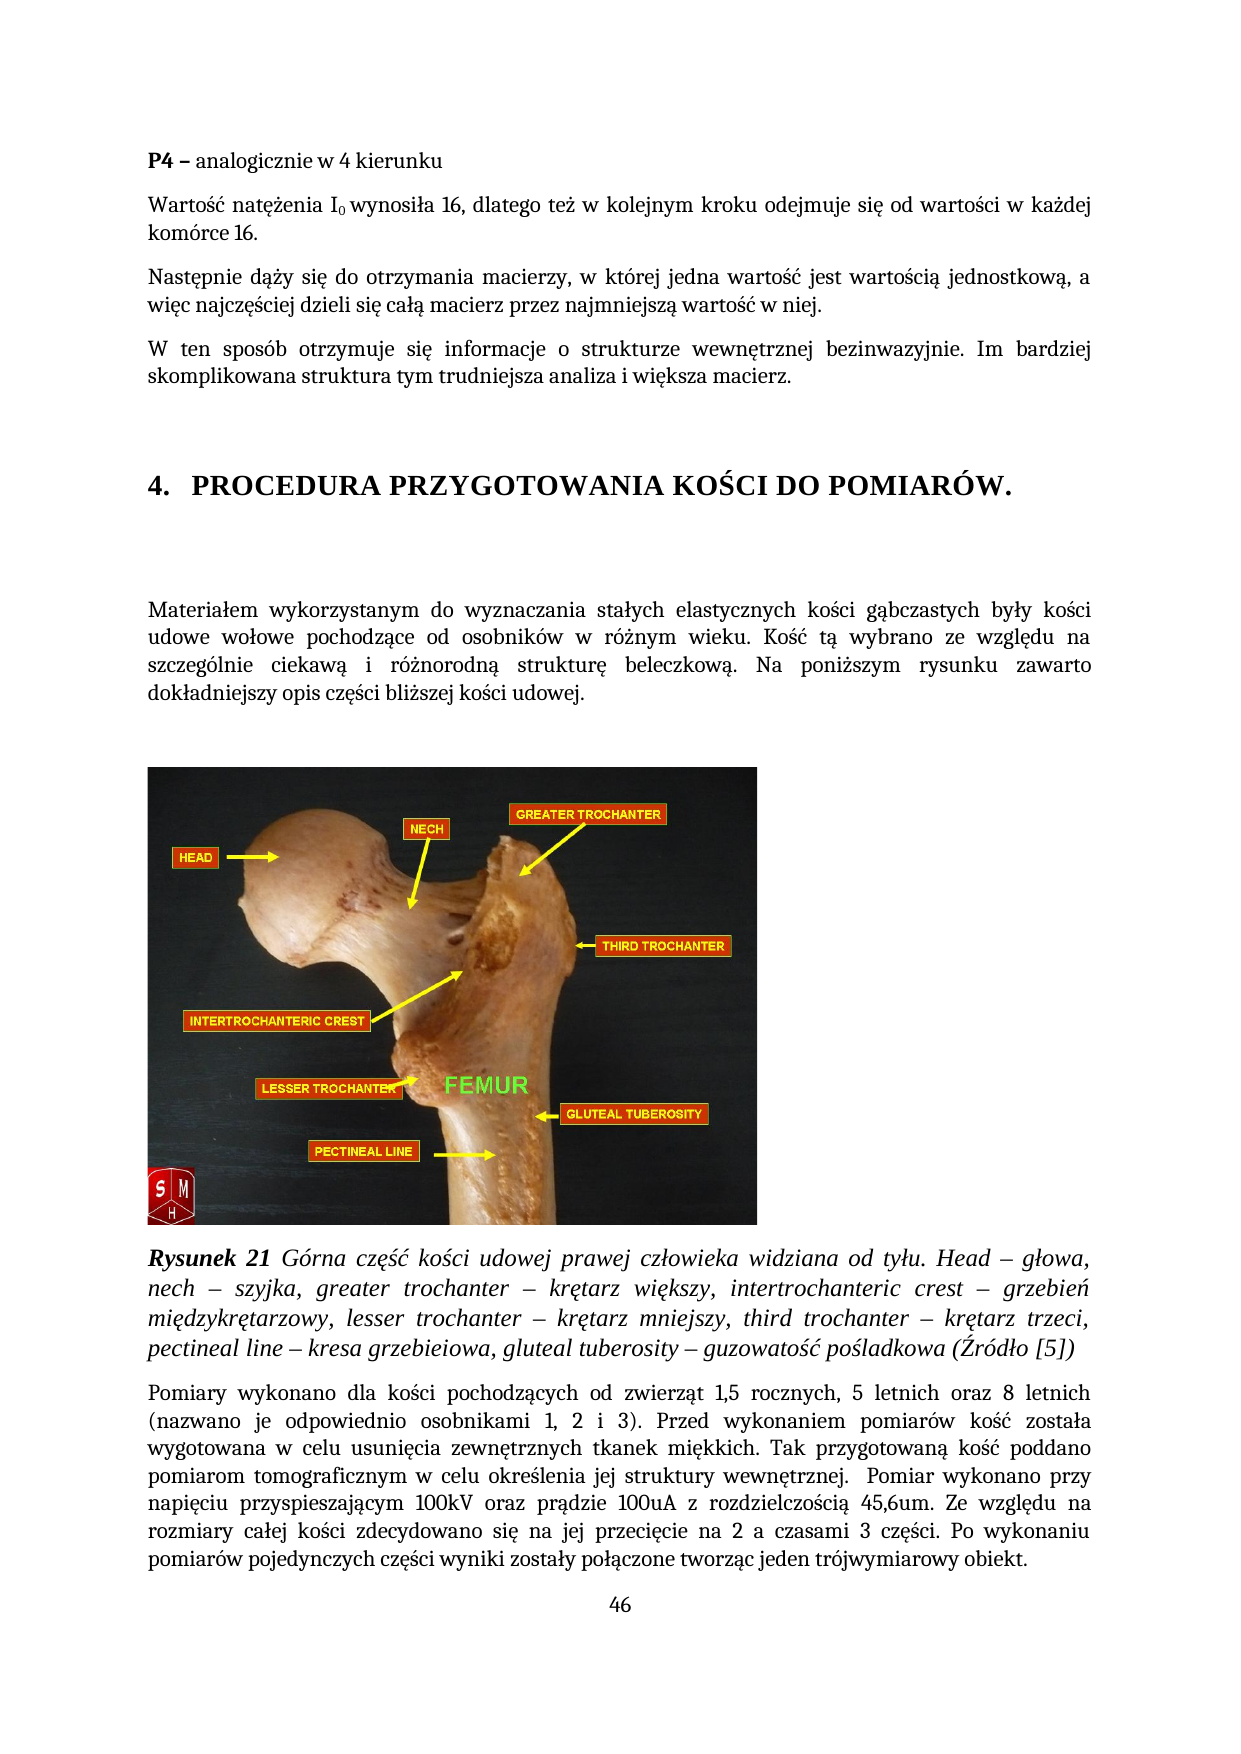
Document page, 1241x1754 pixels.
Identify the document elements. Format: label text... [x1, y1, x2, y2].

text P4 – analogicznie w 4 kierunku [148, 148, 1092, 174]
subtitle Procedura przygotowania kości do pomiarów. [148, 468, 1092, 502]
text W ten sposób otrzymuje się informacje o strukturze wewnętrznej bezinwazyjnie. Im bardziej skomplikowana struktura tym trudniejsza analiza i większa macierz. [148, 336, 1092, 390]
text Wartość natężenia I0 wynosiła 16, dlatego też w kolejnym kroku odejmuje się od wartości w każdej komórce 16. [148, 192, 1092, 246]
text Materiałem wykorzystanym do wyznaczania stałych elastycznych kości gąbczastych były kości udowe wołowe pochodzące od osobników w różnym wieku. Kość tą wybrano ze względu na szczególnie ciekawą i różnorodną strukturę beleczkową. Na poniższym rysunku zawarto dokładniejszy opis części bliższej kości udowej. [148, 596, 1092, 706]
text Pomiary wykonano dla kości pochodzących od zwierząt 1,5 rocznych, 5 letnich oraz 8 letnich (nazwano je odpowiednio osobnikami 1, 2 i 3). Przed wykonaniem pomiarów kość została wygotowana w celu usunięcia zewnętrznych tkanek miękkich. Tak przygotowaną kość poddano pomiarom tomograficznym w celu określenia jej struktury wewnętrznej. Pomiar wykonano przy napięciu przyspieszającym 100kV oraz prądzie 100uA z rozdzielczością 45,6um. Ze względu na rozmiary całej kości zdecydowano się na jej przecięcie na 2 a czasami 3 części. Po wykonaniu pomiarów pojedynczych części wyniki zostały połączone tworząc jeden trójwymiarowy obiekt. [148, 1380, 1092, 1572]
text Następnie dąży się do otrzymania macierzy, w której jedna wartość jest wartością jednostkową, a więc najczęściej dzieli się całą macierz przez najmniejszą wartość w niej. [148, 264, 1092, 318]
text Rysunek 21 Górna część kości udowej prawej człowieka widziana od tyłu. Head – głowa, nech – szyjka, greater trochanter – krętarz większy, intertrochanteric crest – grzebień międzykrętarzowy, lesser trochanter – krętarz mniejszy, third trochanter – krętarz trzeci, pectineal line – kresa grzebieiowa, gluteal tuberosity – guzowatość pośladkowa (Źródło [5]) [148, 1243, 1092, 1362]
picture [147, 767, 758, 1225]
